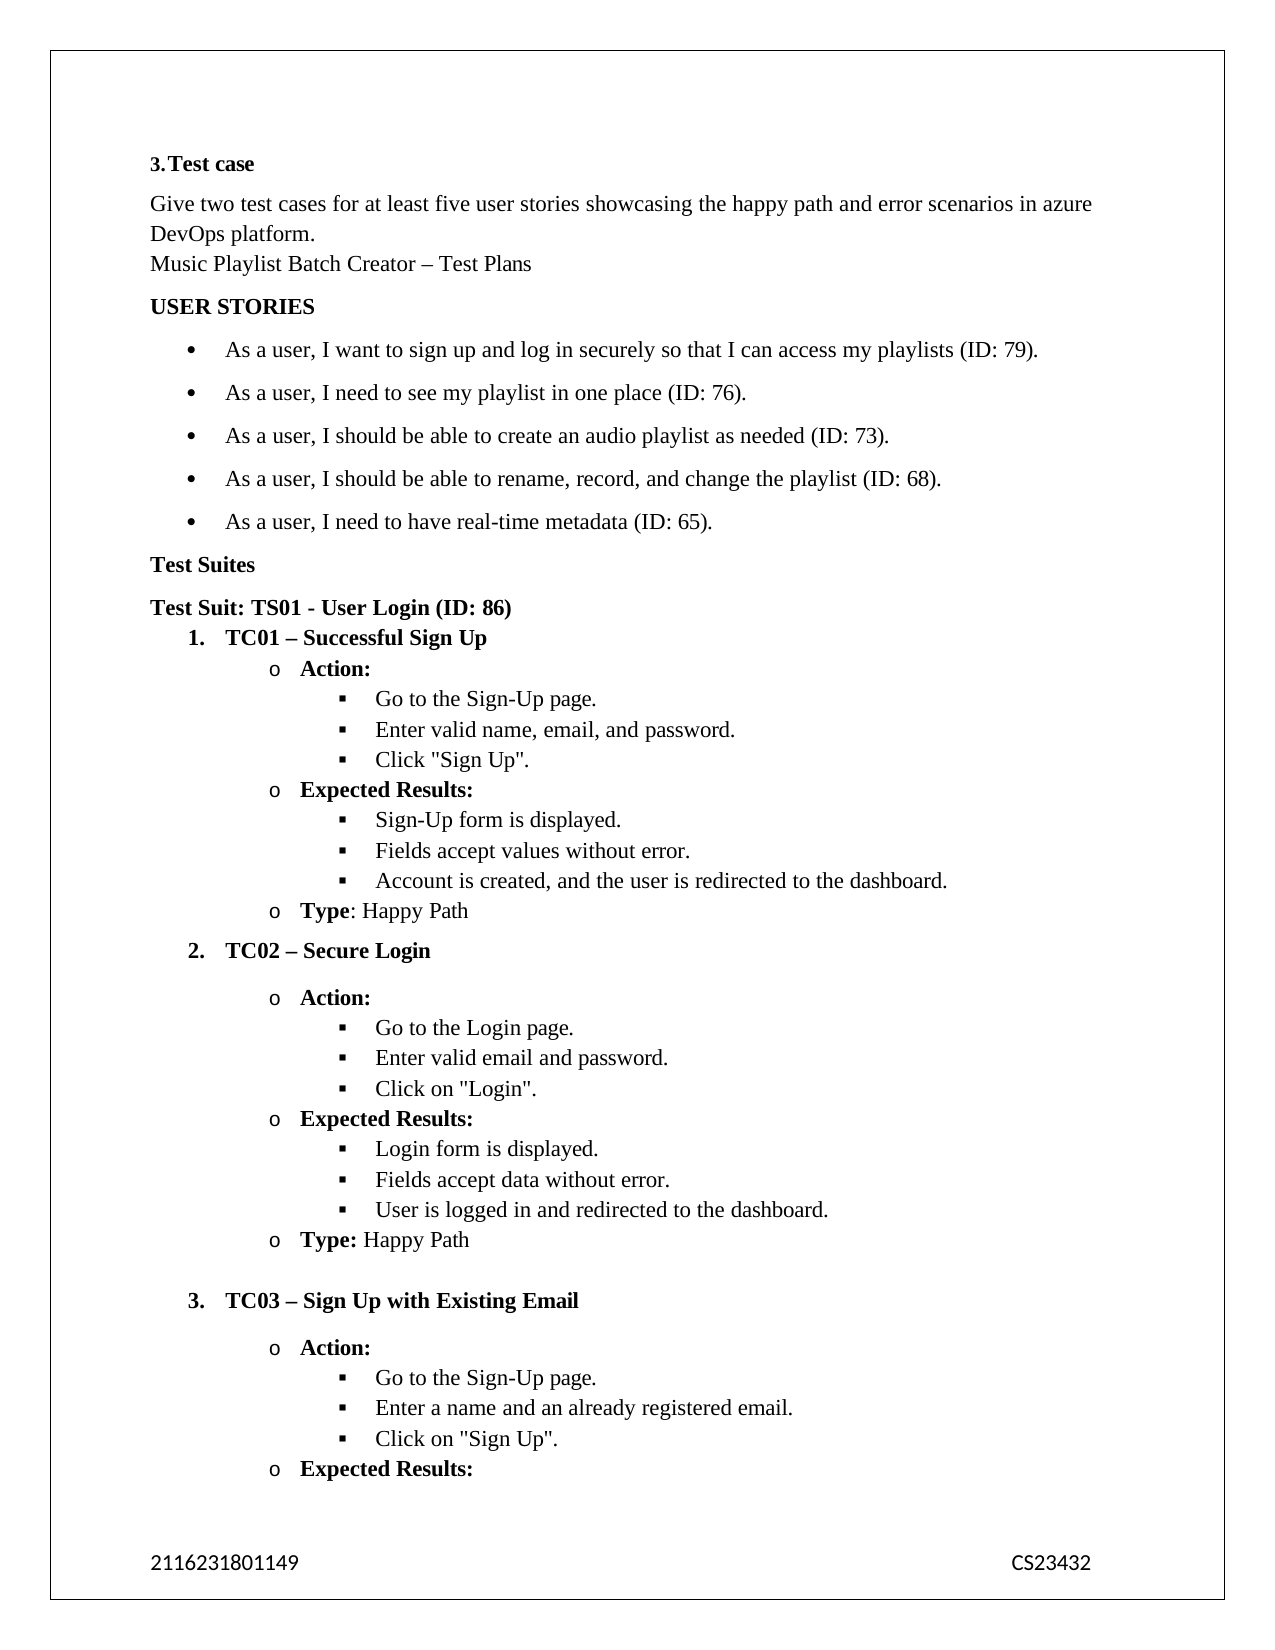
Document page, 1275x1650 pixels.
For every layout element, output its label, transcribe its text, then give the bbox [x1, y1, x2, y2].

list Account is created, and the user is redirected to the dashboard. [338, 867, 1162, 893]
list Click "Sign Up". [338, 746, 1162, 772]
list TC01 – Successful Sign Up [188, 624, 1162, 651]
list Action: [268, 984, 1162, 1011]
list Fields accept data without error. [338, 1166, 1162, 1192]
list As a user, I need to see my playlist in one place (ID: 76). [188, 379, 1162, 405]
list Fields accept values without error. [338, 837, 1162, 863]
list Action: [268, 655, 1162, 682]
list TC03 – Sign Up with Existing Email [188, 1287, 1162, 1313]
text Give two test cases for at least five user stories showcasing the happy path and error scenarios in azure DevOps platform. [150, 189, 1160, 246]
list Go to the Login page. [338, 1014, 1162, 1040]
list Test case [150, 150, 1162, 176]
list As a user, I should be able to rename, record, and change the playlist (ID: 68). [188, 465, 1162, 491]
list User is logged in and redirected to the dashboard. [338, 1196, 1162, 1222]
list Enter valid name, email, and password. [338, 716, 1162, 742]
list As a user, I need to have real-time metadata (ID: 65). [188, 508, 1162, 535]
list Type: Happy Path [268, 1226, 1162, 1254]
list As a user, I should be able to create an audio playlist as needed (ID: 73). [188, 422, 1162, 449]
list Expected Results: [268, 1455, 1162, 1483]
list Action: [268, 1334, 1162, 1361]
text Test Suites [150, 551, 1162, 577]
list Sign-Up form is displayed. [338, 806, 1162, 833]
list Login form is displayed. [338, 1135, 1162, 1162]
list Enter a name and an already registered email. [338, 1394, 1162, 1421]
list Enter valid email and password. [338, 1044, 1162, 1071]
text Music Playlist Batch Creator – Test Plans [150, 250, 1162, 276]
list Expected Results: [268, 776, 1162, 804]
list Go to the Sign-Up page. [338, 1364, 1162, 1390]
list Go to the Sign-Up page. [338, 685, 1162, 712]
list Type: Happy Path [268, 897, 1162, 925]
text USER STORIES [150, 293, 1162, 319]
list Click on "Login". [338, 1075, 1162, 1101]
text Test Suit: TS01 - User Login (ID: 86) [150, 594, 1162, 621]
list TC02 – Secure Login [188, 937, 1162, 963]
list As a user, I want to sign up and log in securely so that I can access my playlists (ID: 79). [188, 336, 1162, 362]
list Click on "Sign Up". [338, 1425, 1162, 1451]
list Expected Results: [268, 1105, 1162, 1133]
